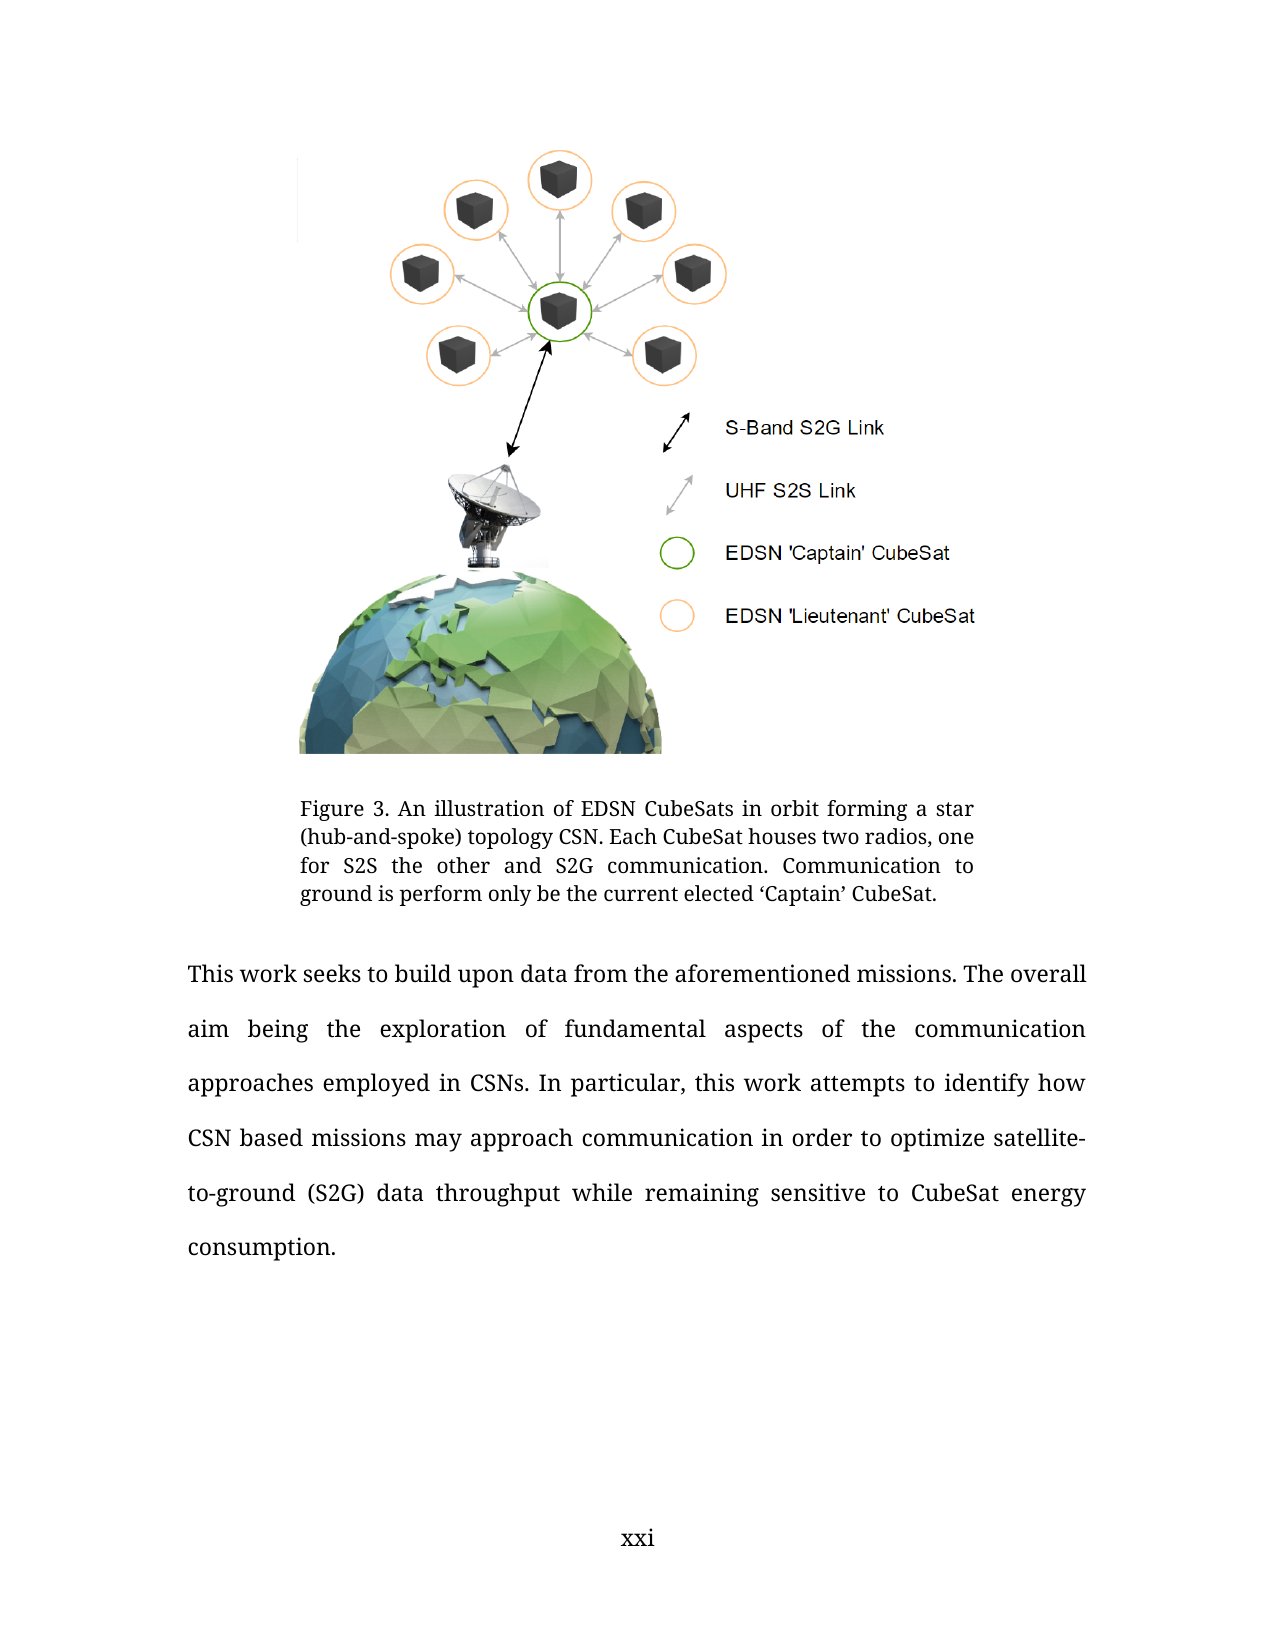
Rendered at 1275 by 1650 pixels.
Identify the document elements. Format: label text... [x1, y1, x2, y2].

text Figure 3. An illustration of EDSN CubeSats in orbit forming a star (hub-and-spoke) topology CSN. Each CubeSat houses two radios, one for S2S the other and S2G communication. Communication to ground is perform only be the current elected ‘Captain’ CubeSat. [300, 794, 975, 908]
picture [297, 150, 978, 754]
text This work seeks to build upon data from the aforementioned missions. The overall aim being the exploration of fundamental aspects of the communication approaches employed in CSNs. In particular, this work attempts to identify how CSN based missions may approach communication in order to optimize satellite-to-ground (S2G) data throughput while remaining sensitive to CubeSat energy consumption. [187, 958, 1087, 1262]
